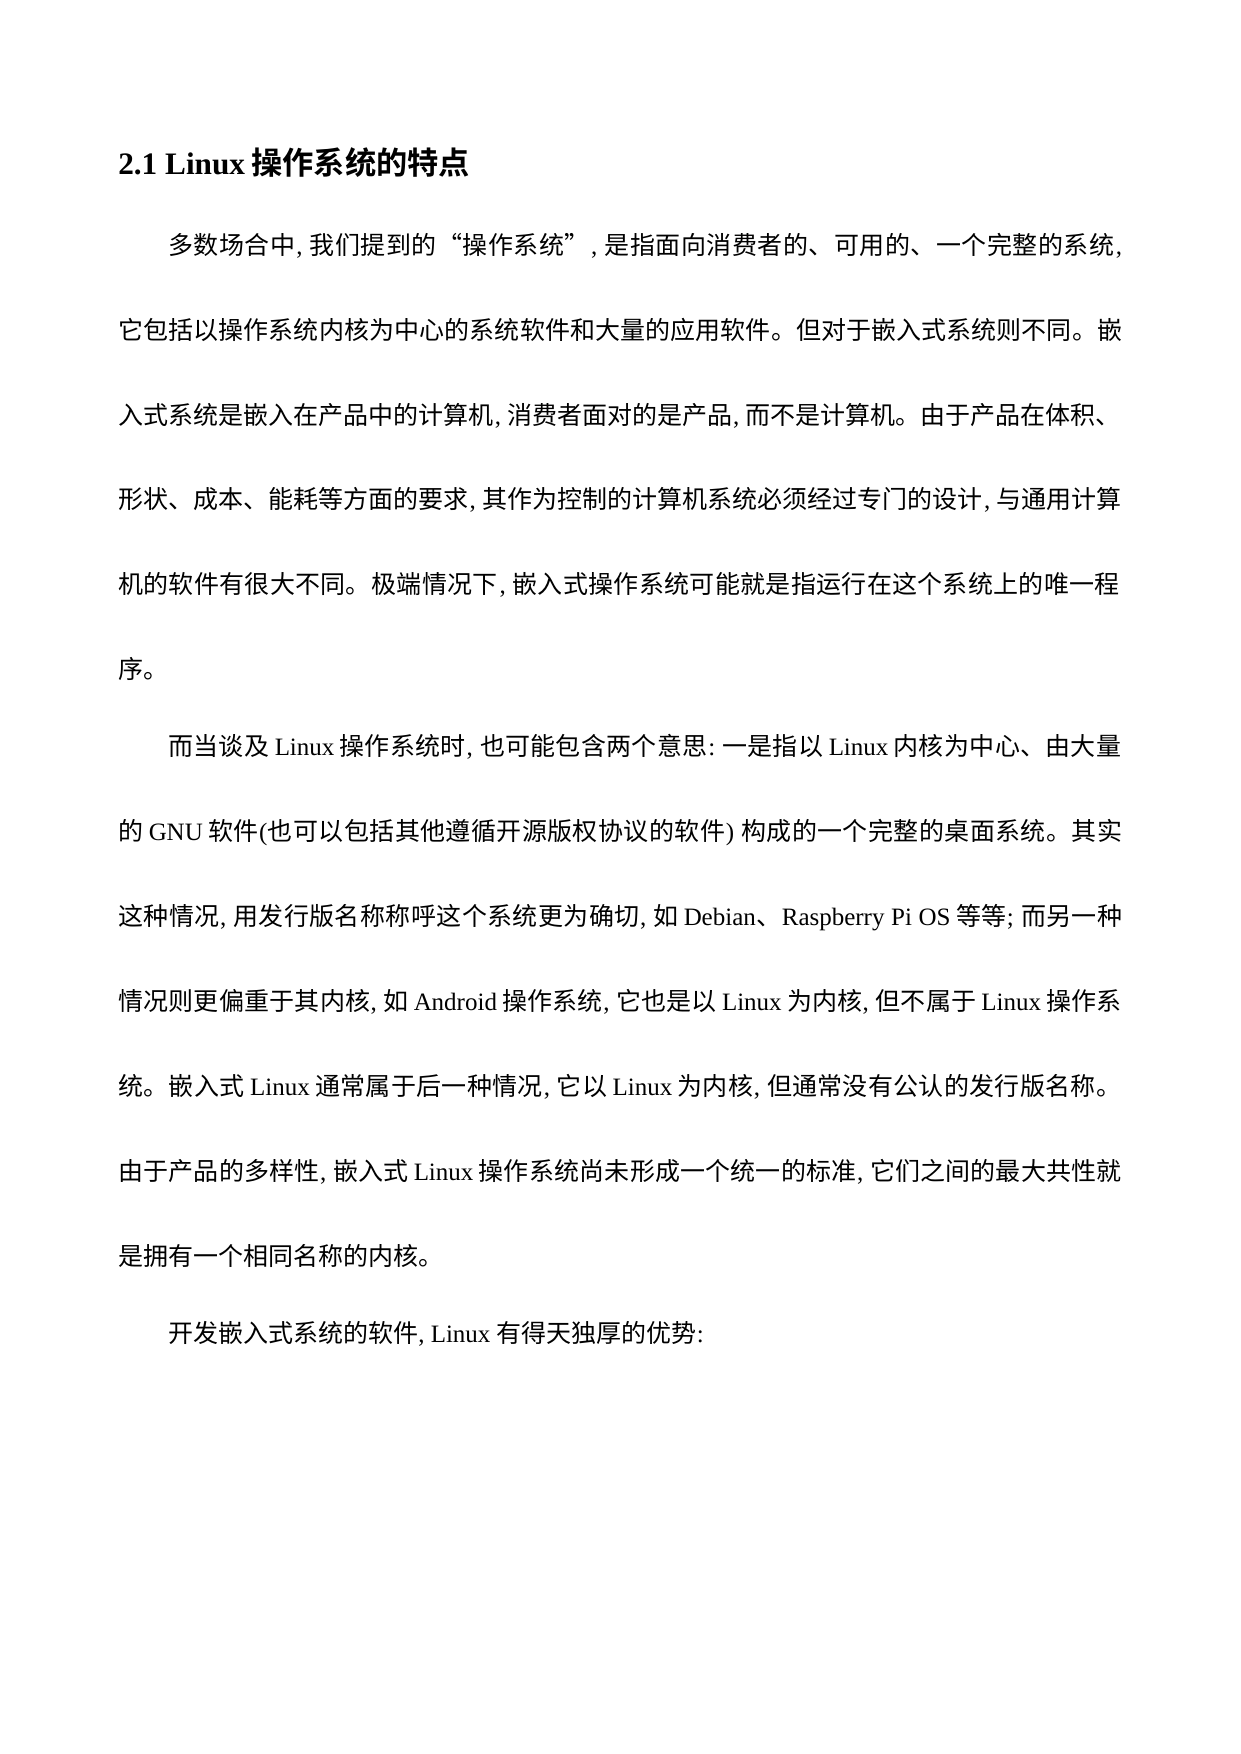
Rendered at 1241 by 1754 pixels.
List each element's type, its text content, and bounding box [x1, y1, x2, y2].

text 而当谈及Linux操作系统时, 也可能包含两个意思: 一是指以Linux内核为中心、由大量的GNU软件(也可以包括其他遵循开源版权协议的软件) 构成的一个完整的桌面系统。其实这种情况, 用发行版名称称呼这个系统更为确切, 如Debian、Raspberry Pi OS等等; 而另一种情况则更偏重于其内核, 如Android操作系统, 它也是以Linux为内核, 但不属于Linux操作系统。嵌入式Linux通常属于后一种情况, 它以Linux为内核, 但通常没有公认的发行版名称。由于产品的多样性, 嵌入式Linux操作系统尚未形成一个统一的标准, 它们之间的最大共性就是拥有一个相同名称的内核。 [118, 711, 1122, 1288]
text 开发嵌入式系统的软件, Linux 有得天独厚的优势: [118, 1297, 1122, 1365]
subtitle Linux操作系统的特点 [118, 126, 1122, 194]
text 多数场合中, 我们提到的“操作系统”, 是指面向消费者的、可用的、一个完整的系统, 它包括以操作系统内核为中心的系统软件和大量的应用软件。但对于嵌入式系统则不同。嵌入式系统是嵌入在产品中的计算机, 消费者面对的是产品, 而不是计算机。由于产品在体积、形状、成本、能耗等方面的要求, 其作为控制的计算机系统必须经过专门的设计, 与通用计算机的软件有很大不同。极端情况下, 嵌入式操作系统可能就是指运行在这个系统上的唯一程序。 [118, 209, 1122, 702]
